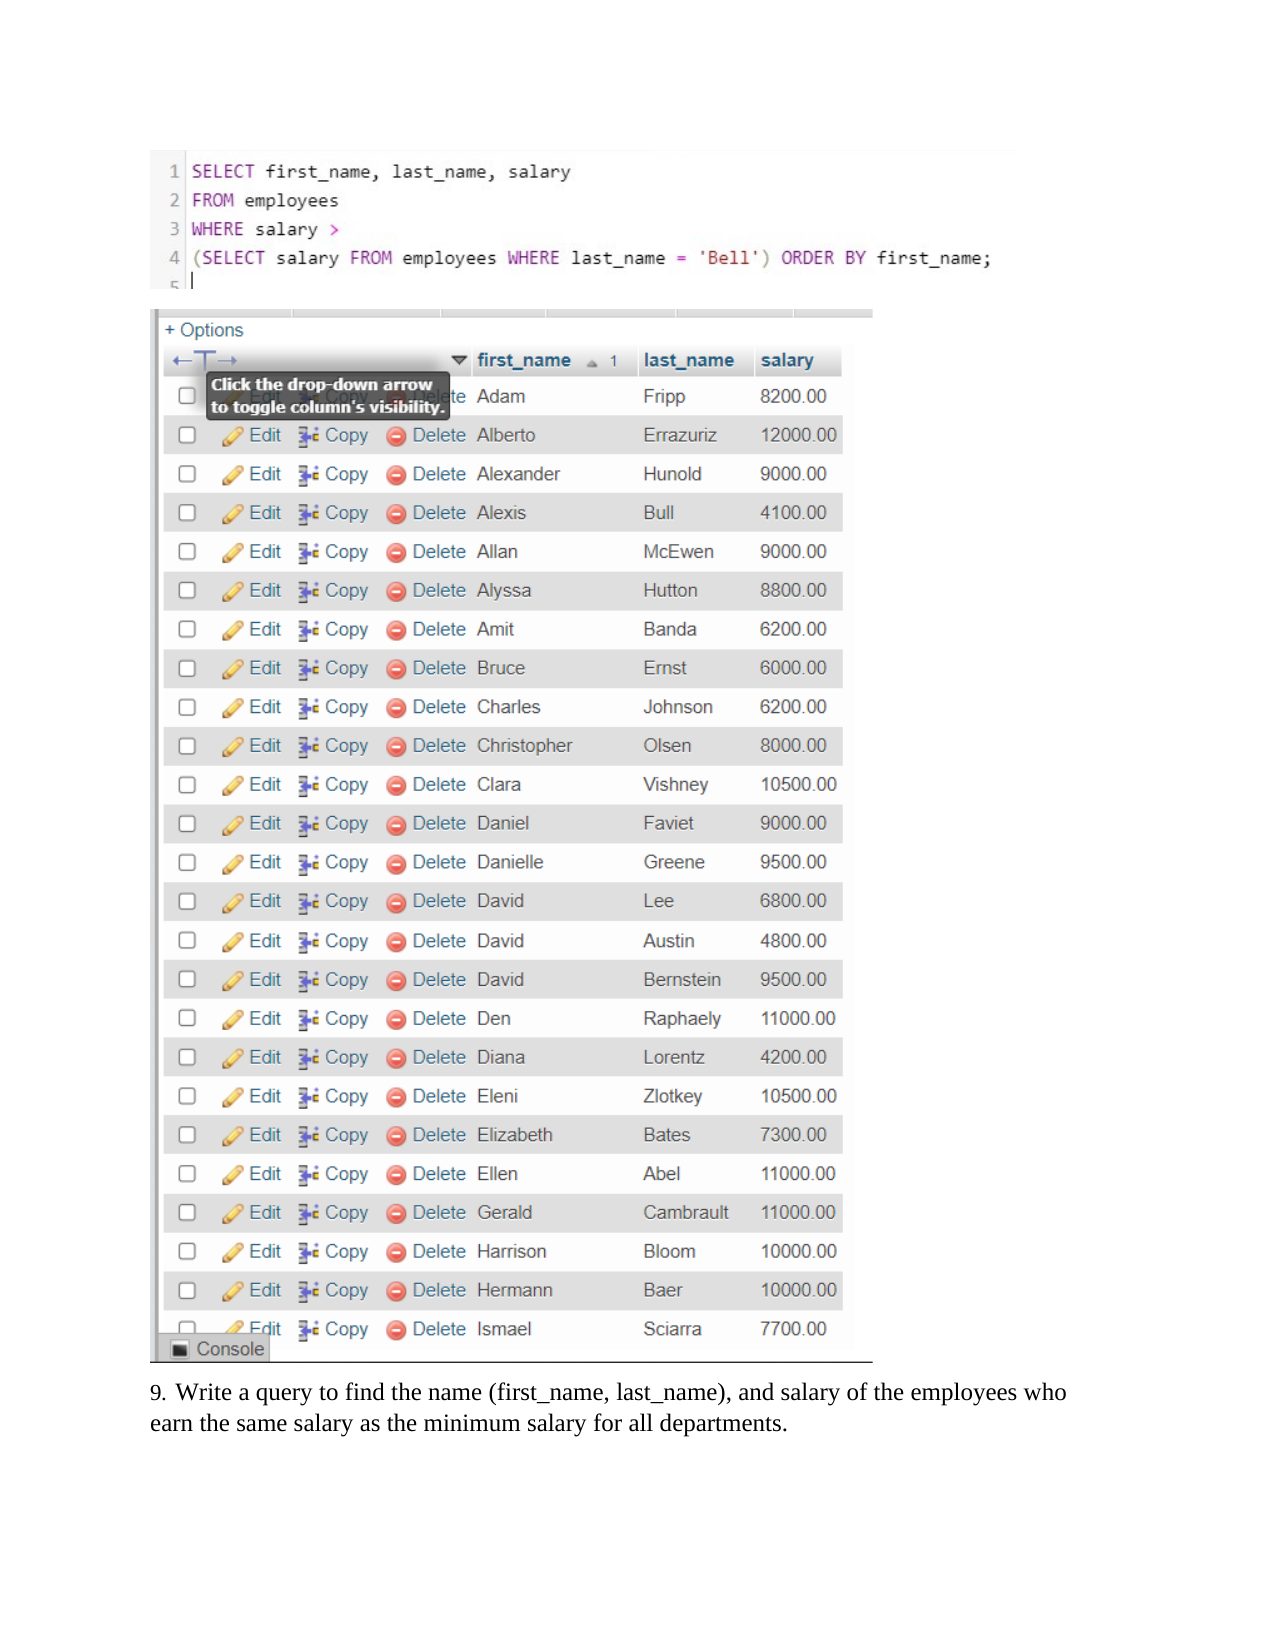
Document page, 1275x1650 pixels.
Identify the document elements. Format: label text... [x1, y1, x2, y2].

picture [150, 150, 1017, 289]
picture [150, 309, 873, 1363]
